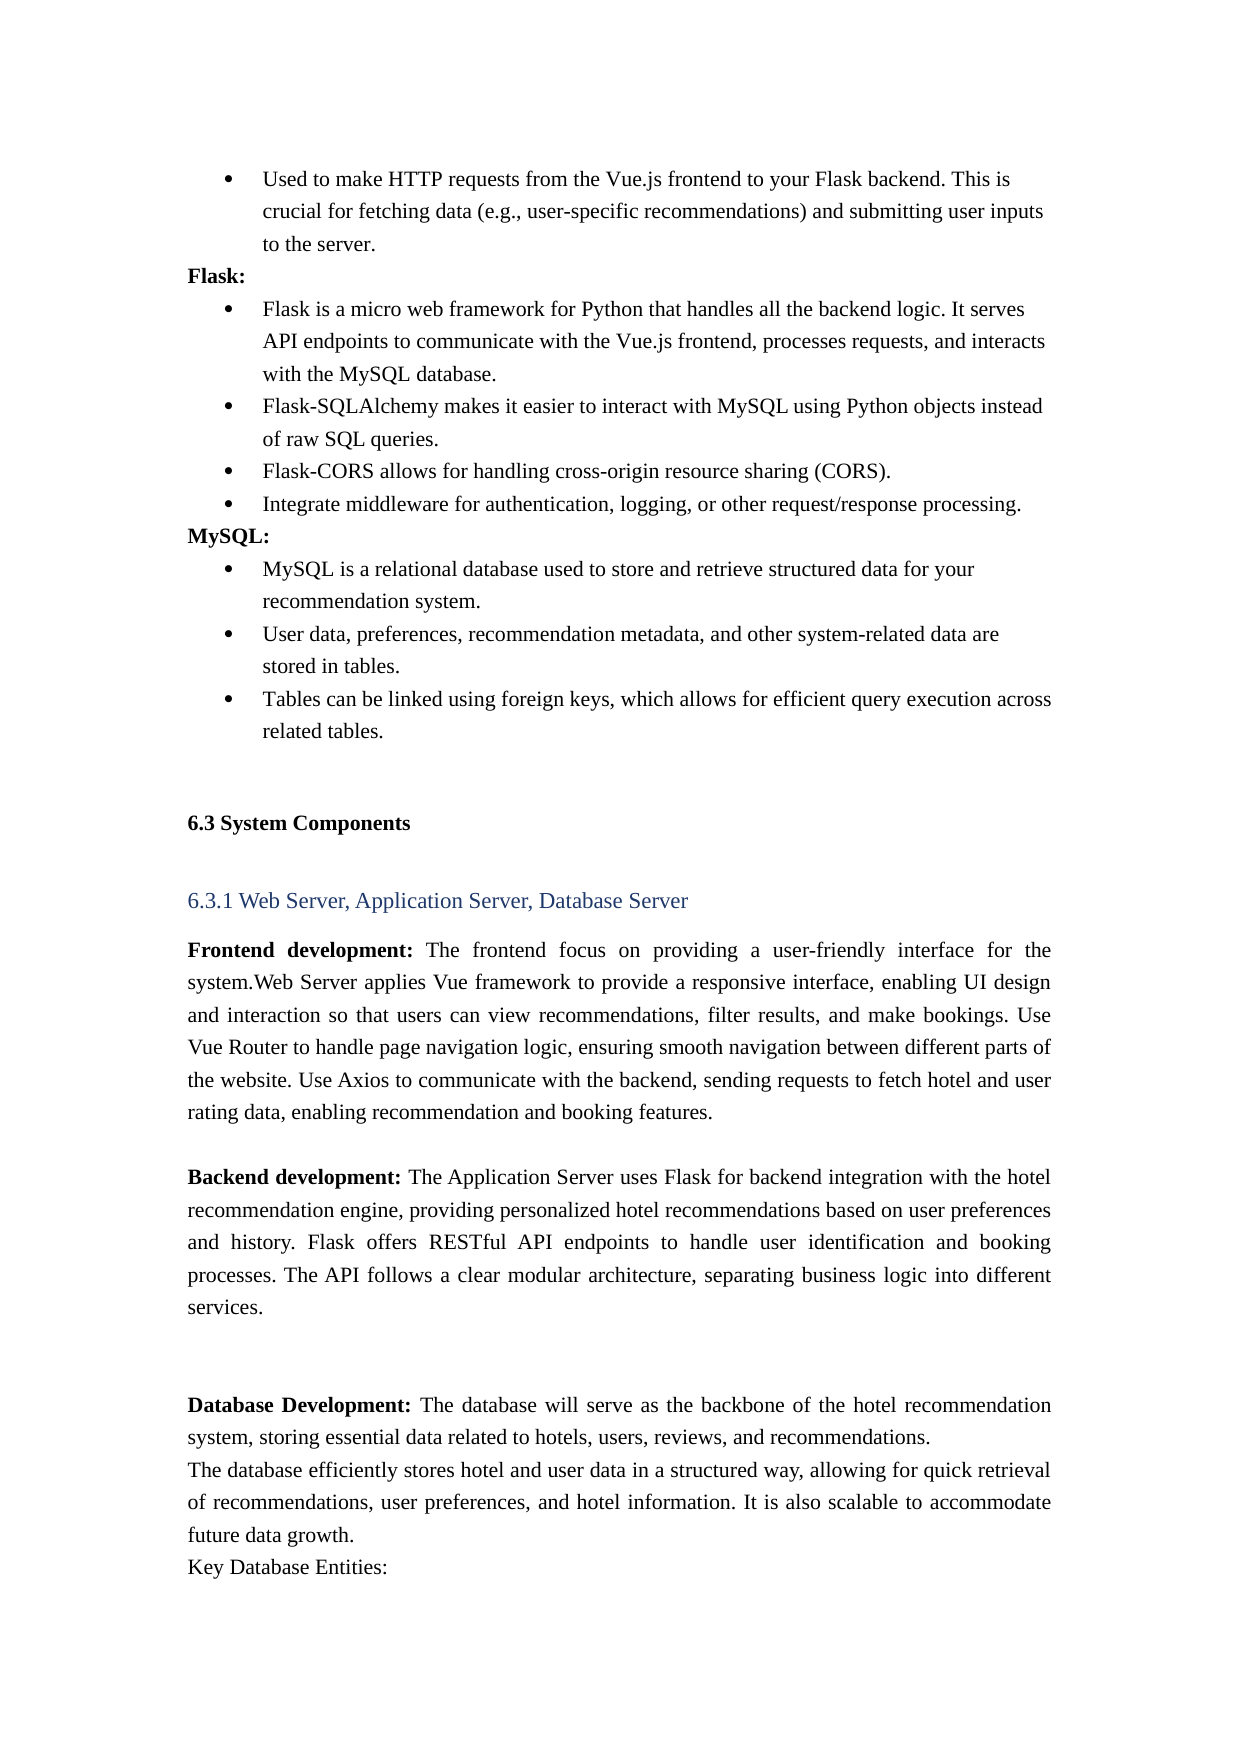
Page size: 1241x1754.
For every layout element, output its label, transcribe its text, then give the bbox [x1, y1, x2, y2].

text The database efficiently stores hotel and user data in a structured way, allowing for quick retrieval of recommendations, user preferences, and hotel information. It is also scalable to accommodate future data growth. [187, 1453, 1053, 1551]
list Integrate middleware for authentication, logging, or other request/response processing. [225, 487, 1053, 519]
list Flask is a micro web framework for Python that handles all the backend logic. It serves API endpoints to communicate with the Vue.js frontend, processes requests, and interacts with the MySQL database. [225, 292, 1053, 389]
list Used to make HTTP requests from the Vue.js frontend to your Flask backend. This is crucial for fetching data (e.g., user-specific recommendations) and submitting user inputs to the server. [225, 162, 1053, 259]
list MySQL is a relational database used to store and retrieve structured data for your recommendation system. [225, 552, 1053, 617]
list Flask-SQLAlchemy makes it easier to interact with MySQL using Python objects instead of raw SQL queries. [225, 389, 1053, 454]
list Tables can be linked using foreign keys, which allows for efficient query execution across related tables. [225, 682, 1053, 747]
text Backend development: The Application Server uses Flask for backend integration with the hotel recommendation engine, providing personalized hotel recommendations based on user preferences and history. Flask offers RESTful API endpoints to handle user identification and booking processes. The API follows a clear modular architecture, separating business logic into different services. [187, 1161, 1053, 1323]
text 6.3.1 Web Server, Application Server, Database Server [187, 884, 1053, 917]
list Flask-CORS allows for handling cross-origin resource sharing (CORS). [225, 454, 1053, 487]
list User data, preferences, recommendation metadata, and other system-related data are stored in tables. [225, 617, 1053, 682]
text Frontend development: The frontend focus on providing a user-friendly interface for the system.Web Server applies Vue framework to provide a responsive interface, enabling UI design and interaction so that users can view recommendations, filter results, and make bookings. Use Vue Router to handle page navigation logic, ensuring smooth navigation between different parts of the website. Use Axios to communicate with the backend, sending requests to fetch hotel and user rating data, enabling recommendation and booking features. [187, 933, 1053, 1128]
text Flask: [187, 259, 1053, 292]
subtitle 6.3 System Components [187, 807, 1053, 839]
text Database Development: The database will serve as the backbone of the hotel recommendation system, storing essential data related to hotels, users, reviews, and recommendations. [187, 1388, 1053, 1453]
text MySQL: [187, 519, 1053, 552]
text Key Database Entities: [187, 1551, 1053, 1583]
